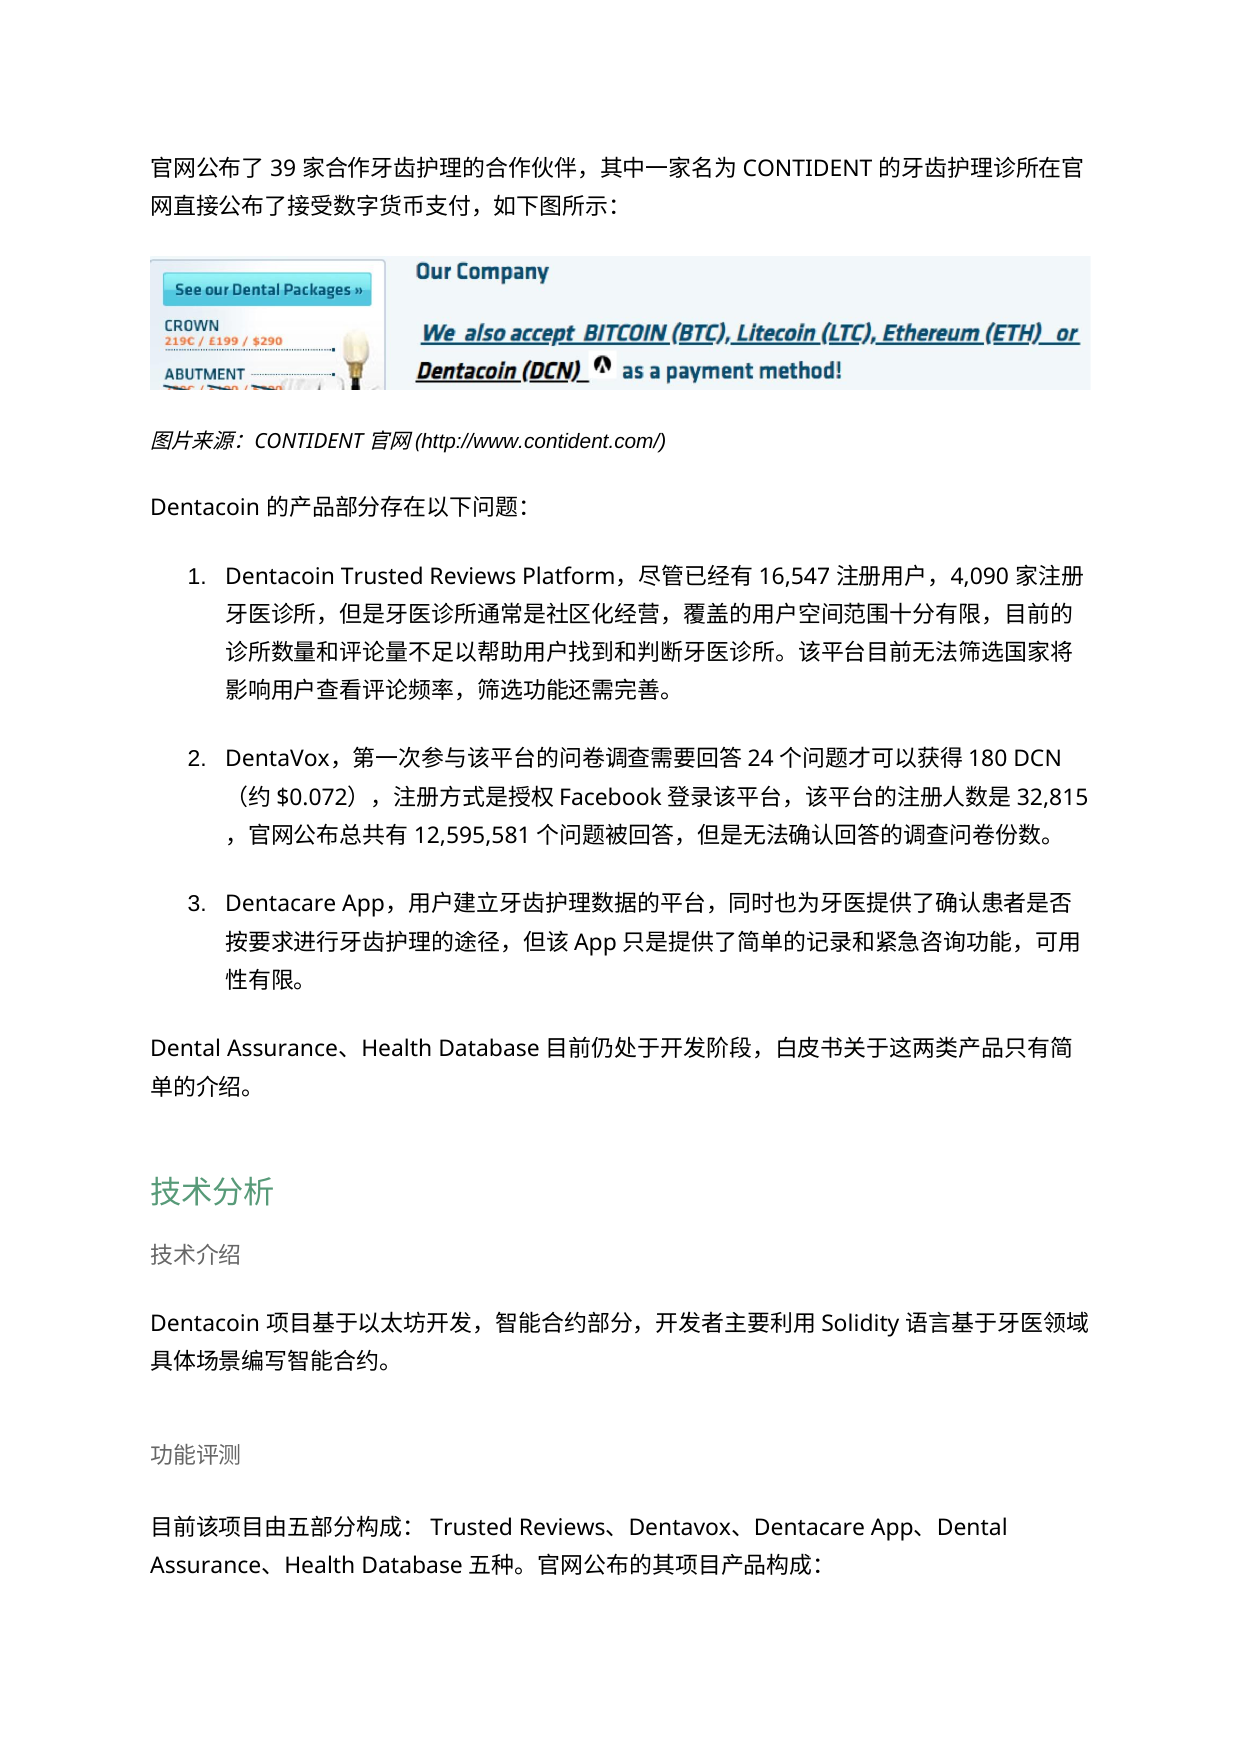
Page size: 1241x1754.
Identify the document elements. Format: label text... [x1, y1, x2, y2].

list DentaVox，第一次参与该平台的问卷调查需要回答 24 个问题才可以获得 180 DCN （约 $0.072），注册方式是授权 Facebook 登录该平台，该平台的注册人数是 32,815 ，官网公布总共有 12,595,581 个问题被回答，但是无法确认回答的调查问卷份数。 [187, 740, 1090, 850]
subtitle 技术分析 [150, 1167, 1090, 1212]
subtitle 功能评测 [150, 1437, 1090, 1470]
subtitle 技术介绍 [150, 1237, 1090, 1297]
list Dentacare App，用户建立牙齿护理数据的平台，同时也为牙医提供了确认患者是否按要求进行牙齿护理的途径，但该 App 只是提供了简单的记录和紧急咨询功能，可用性有限。 [187, 885, 1090, 995]
text 官网公布了 39 家合作牙齿护理的合作伙伴，其中一家名为 CONTIDENT 的牙齿护理诊所在官网直接公布了接受数字货币支付，如下图所示： [150, 150, 1090, 221]
list Dentacoin Trusted Reviews Platform，尽管已经有 16,547 注册用户，4,090 家注册牙医诊所，但是牙医诊所通常是社区化经营，覆盖的用户空间范围十分有限，目前的诊所数量和评论量不足以帮助用户找到和判断牙医诊所。该平台目前无法筛选国家将影响用户查看评论频率，筛选功能还需完善。 [187, 557, 1090, 705]
text 图片来源：CONTIDENT 官网 (http://www.contident.com/) [150, 424, 1090, 454]
text Dentacoin 的产品部分存在以下问题： [150, 489, 1090, 522]
text Dentacoin 项目基于以太坊开发，智能合约部分，开发者主要利用 Solidity 语言基于牙医领域具体场景编写智能合约。 [150, 1305, 1090, 1376]
text 目前该项目由五部分构成： Trusted Reviews、Dentavox、Dentacare App、Dental Assurance、Health Database 五种。官网公布的其项目产品构成： [150, 1508, 1090, 1580]
text Dental Assurance、Health Database 目前仍处于开发阶段，白皮书关于这两类产品只有简单的介绍。 [150, 1030, 1090, 1102]
picture [150, 256, 1091, 390]
